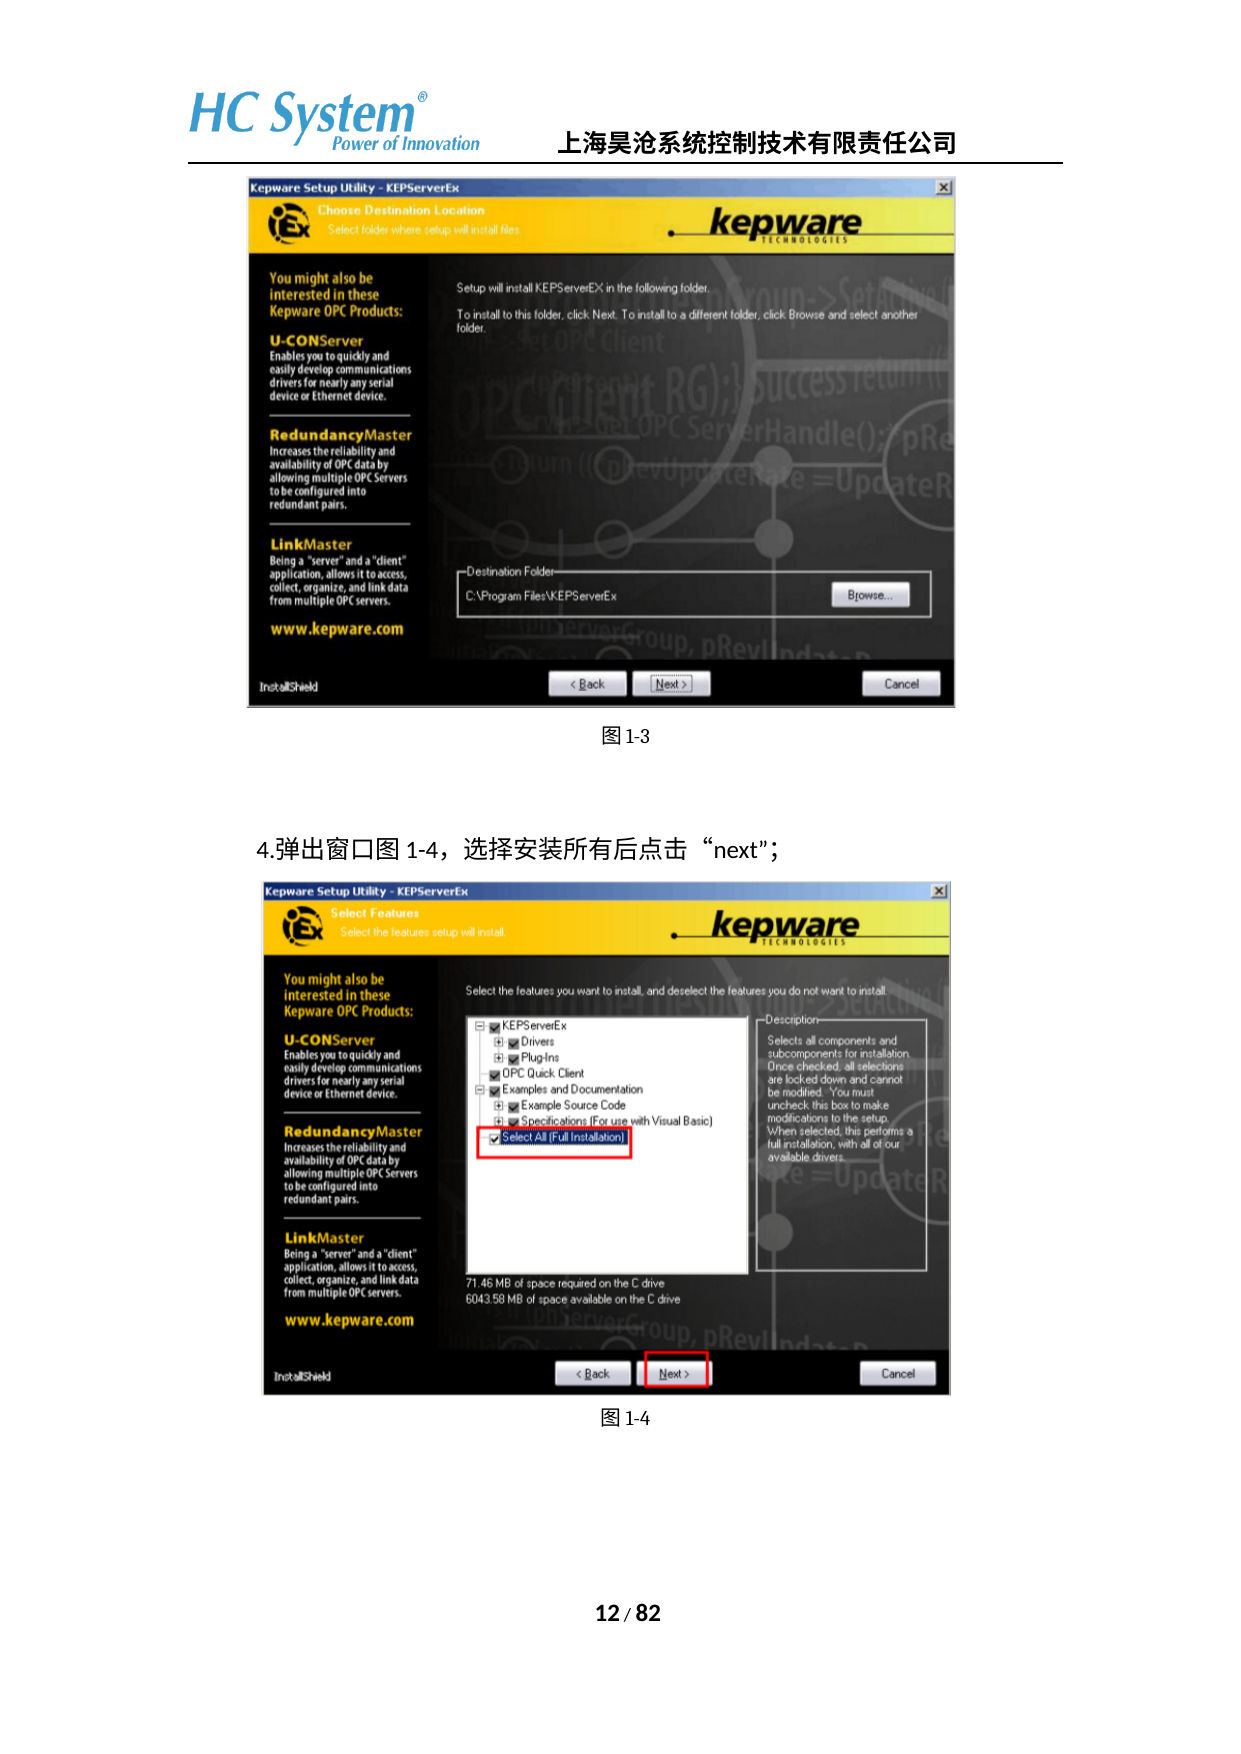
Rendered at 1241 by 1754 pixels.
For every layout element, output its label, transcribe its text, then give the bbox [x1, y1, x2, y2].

picture [187, 88, 482, 153]
text 图1-3 [187, 718, 1063, 750]
picture [261, 880, 952, 1396]
list 4.弹出窗口图1-4，选择安装所有后点击“next”； [231, 815, 1063, 880]
text 图1-4 [187, 1400, 1063, 1433]
picture [246, 176, 956, 708]
